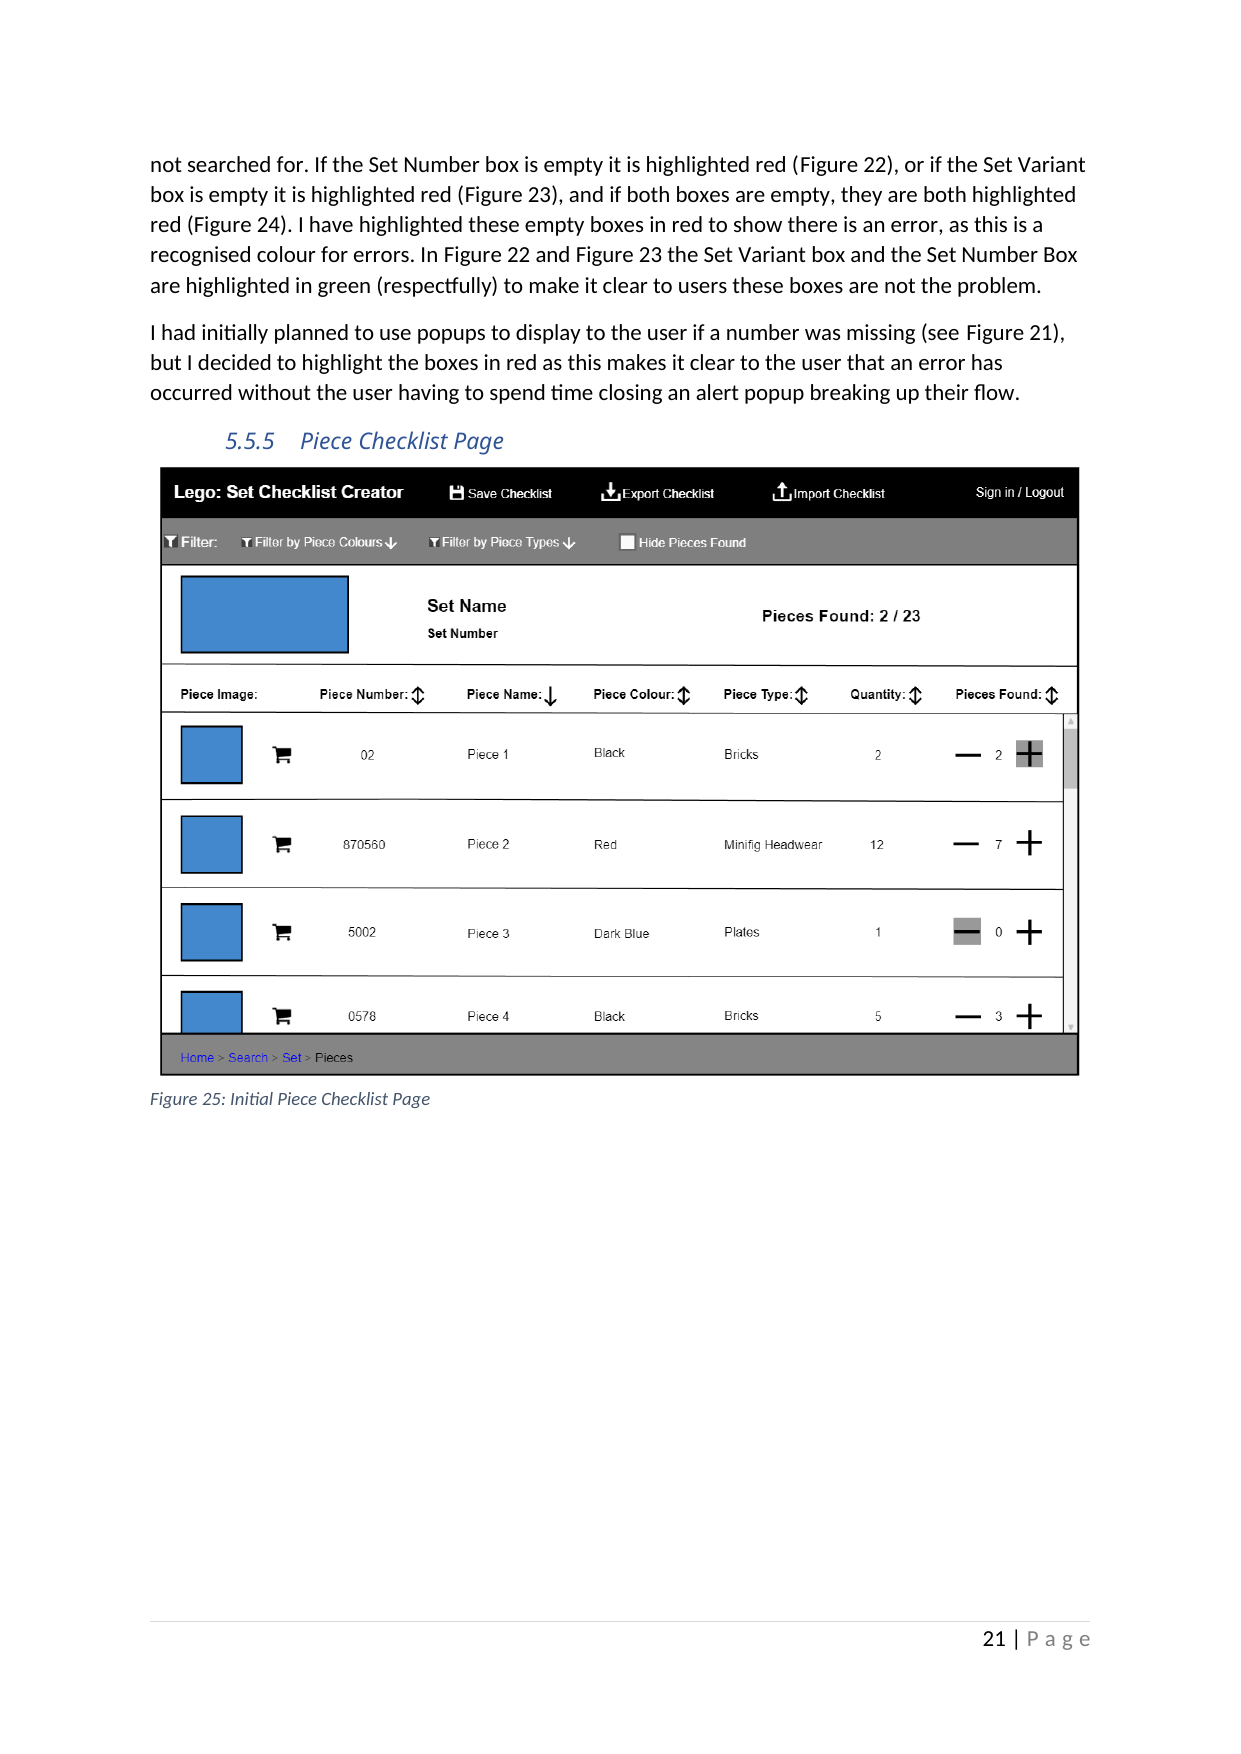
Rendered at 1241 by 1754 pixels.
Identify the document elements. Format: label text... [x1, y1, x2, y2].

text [150, 150, 1090, 299]
picture [150, 458, 1091, 1086]
text Figure 25: Initial Piece Checklist Page [150, 1087, 1090, 1110]
subtitle Piece Checklist Page [225, 425, 1090, 456]
text I had initially planned to use popups to display to the user if a number was missing (see Figure 21), but I decided to highlight the boxes in red as this makes it clear to the user that an error has occurred without the user having to spend time closing an alert popup breaking up their flow. [150, 318, 1090, 406]
